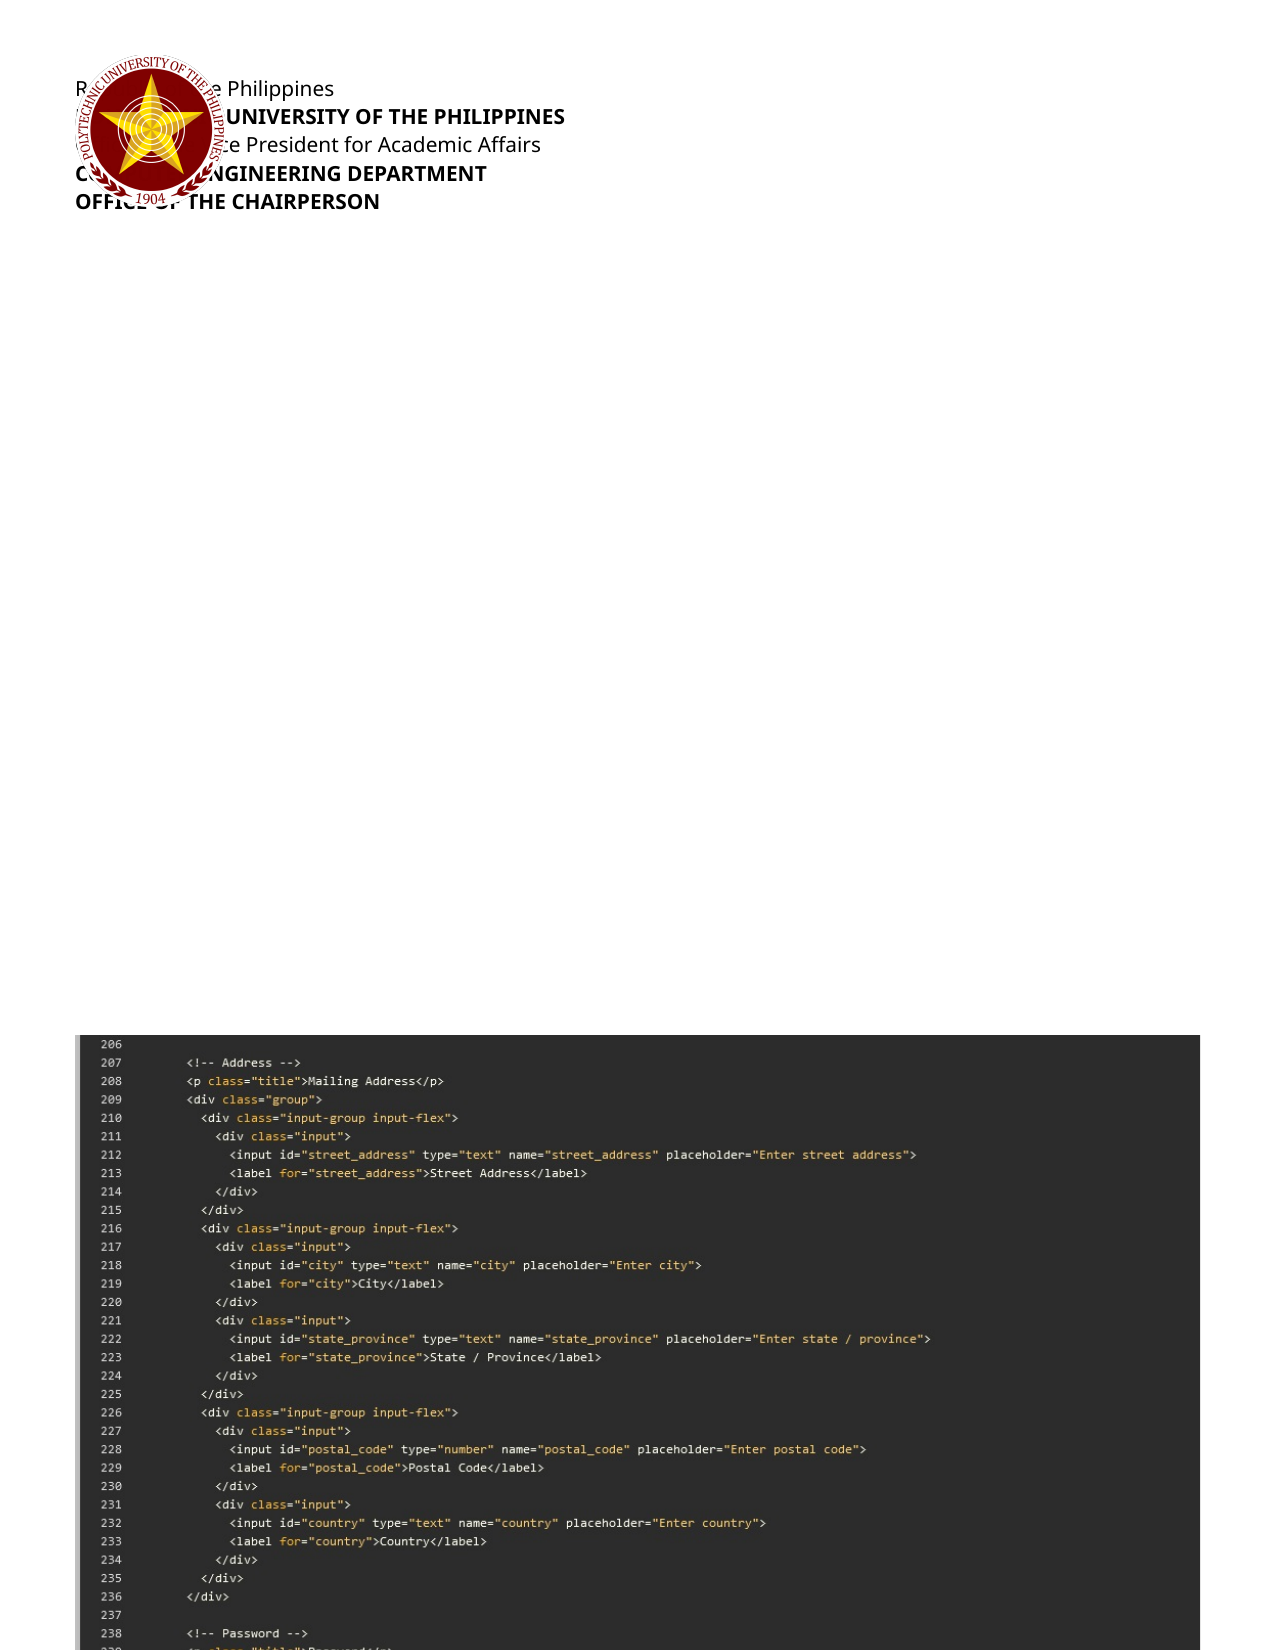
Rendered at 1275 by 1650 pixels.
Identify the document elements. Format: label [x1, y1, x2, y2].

picture [75, 1035, 1200, 1650]
picture [75, 55, 226, 207]
